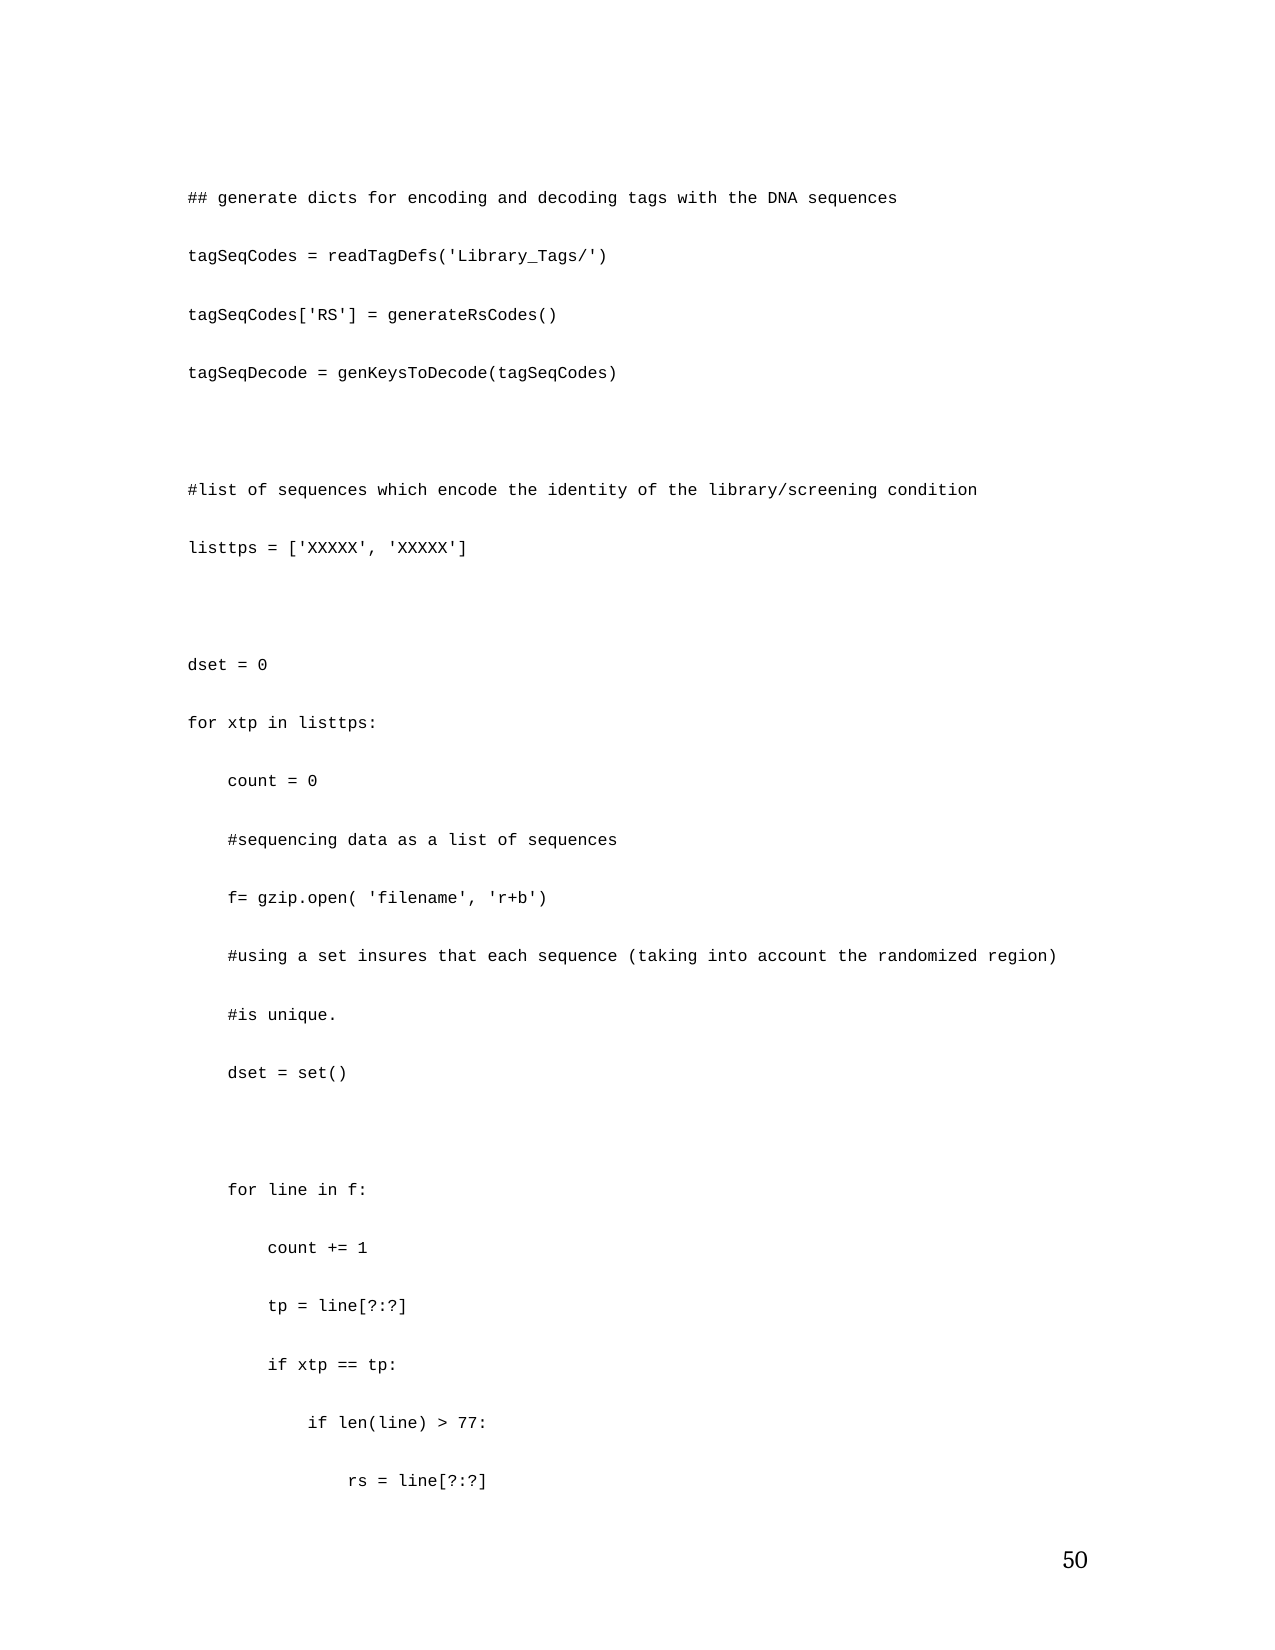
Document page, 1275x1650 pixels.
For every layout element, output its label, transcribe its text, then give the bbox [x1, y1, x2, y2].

text #using a set insures that each sequence (taking into account the randomized region) [187, 937, 1087, 967]
text f= gzip.open( 'filename', 'r+b') [187, 879, 1087, 908]
text #sequencing data as a list of sequences [187, 821, 1087, 850]
text dset = 0 [187, 646, 1087, 675]
text rs = line[?:?] [187, 1462, 1087, 1492]
text #is unique. [187, 996, 1087, 1025]
text if xtp == tp: [187, 1346, 1087, 1375]
text for xtp in listtps: [187, 704, 1087, 733]
text tp = line[?:?] [187, 1287, 1087, 1317]
text #list of sequences which encode the identity of the library/screening condition [187, 471, 1087, 500]
text for line in f: [187, 1171, 1087, 1200]
text if len(line) > 77: [187, 1404, 1087, 1433]
text ## generate dicts for encoding and decoding tags with the DNA sequences [187, 179, 1087, 208]
text count += 1 [187, 1229, 1087, 1258]
text tagSeqCodes['RS'] = generateRsCodes() [187, 296, 1087, 325]
text dset = set() [187, 1054, 1087, 1083]
text count = 0 [187, 762, 1087, 792]
text tagSeqCodes = readTagDefs('Library_Tags/') [187, 237, 1087, 267]
text listtps = ['XXXXX', 'XXXXX'] [187, 529, 1087, 558]
text tagSeqDecode = genKeysToDecode(tagSeqCodes) [187, 354, 1087, 383]
